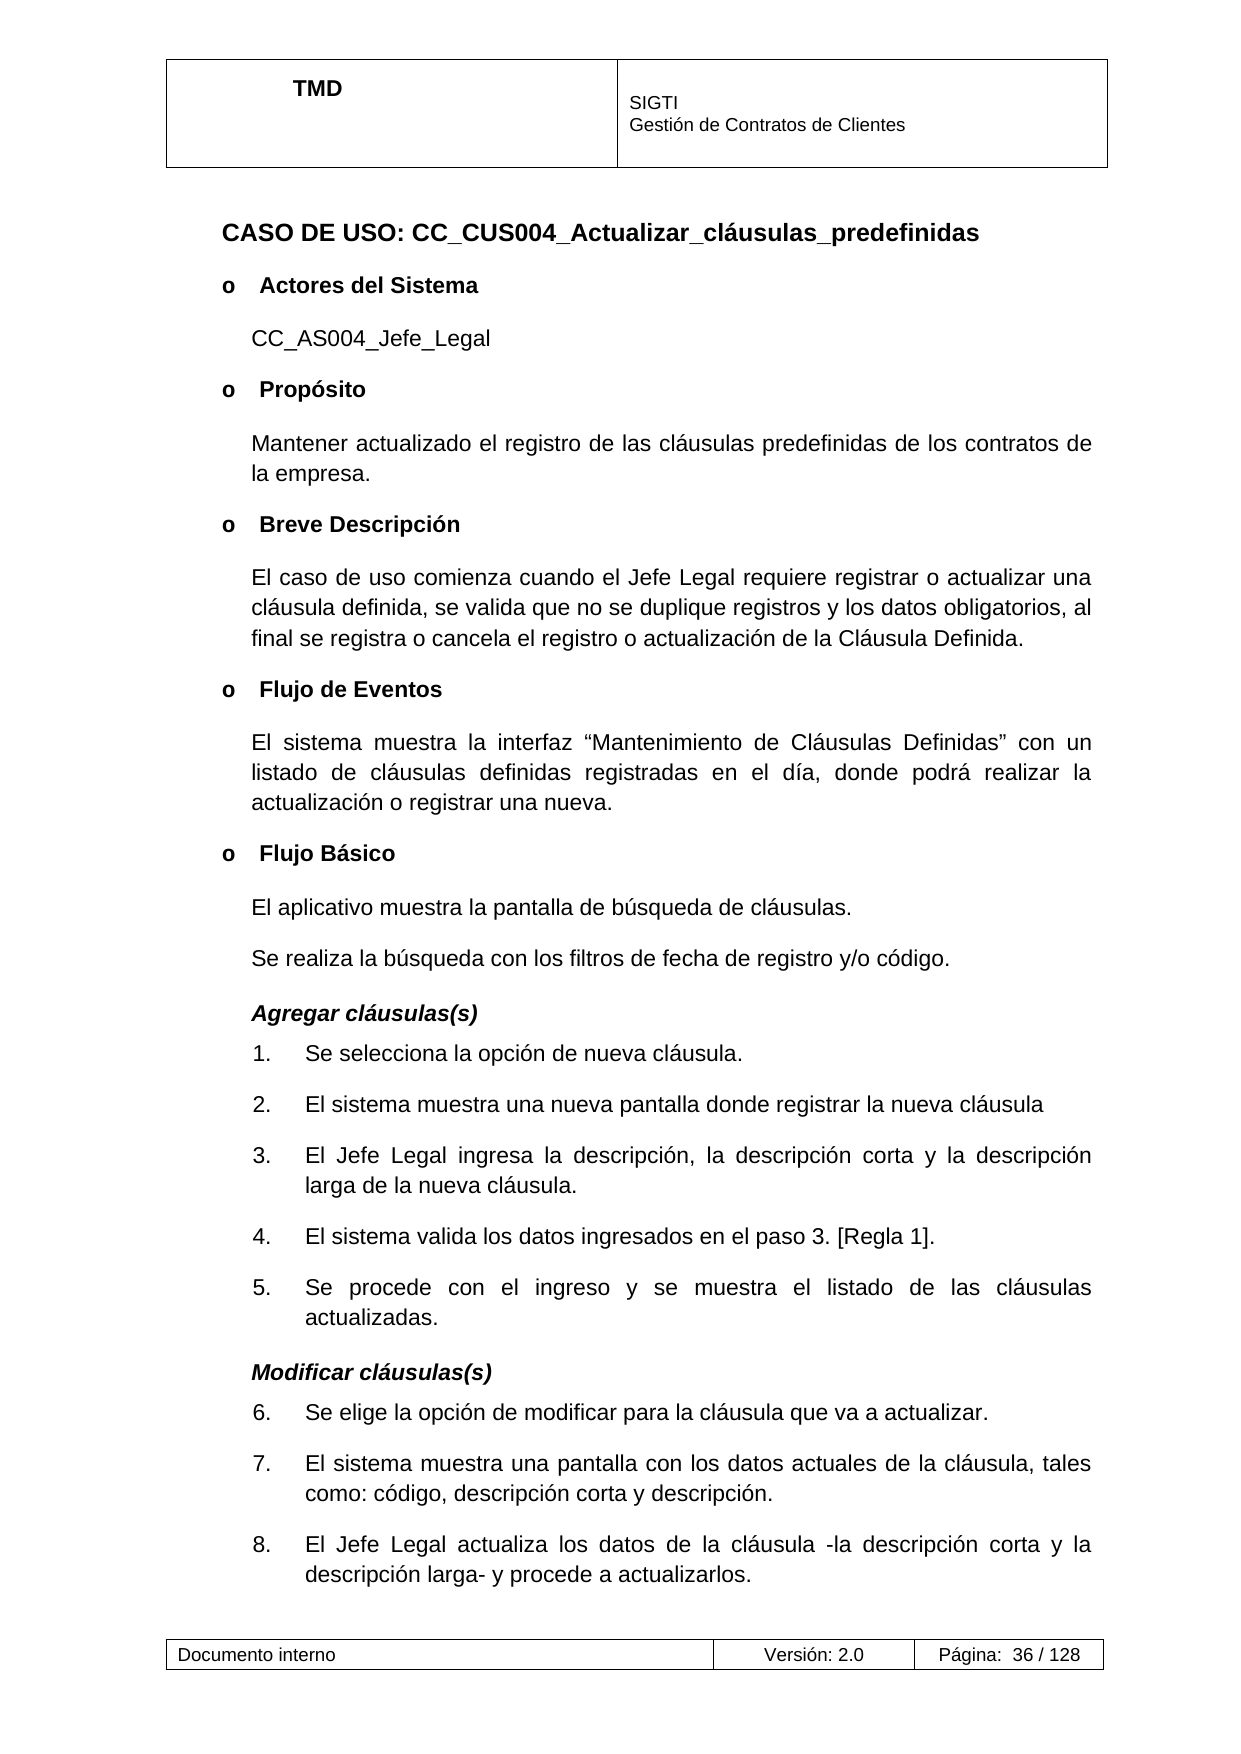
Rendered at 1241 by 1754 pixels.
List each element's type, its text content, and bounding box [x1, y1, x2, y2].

list El sistema muestra una nueva pantalla donde registrar la nueva cláusula [252, 1091, 1092, 1117]
list Se procede con el ingreso y se muestra el listado de las cláusulas actualizadas. [252, 1274, 1092, 1330]
list Flujo de Eventos [222, 676, 1092, 704]
list CC_AS004_Jefe_Legal [251, 325, 1092, 352]
list Modificar cláusulas(s) [251, 1359, 1092, 1386]
list Se realiza la búsqueda con los filtros de fecha de registro y/o código. [251, 945, 1092, 971]
list El Jefe Legal actualiza los datos de la cláusula -la descripción corta y la descripción larga- y procede a actualizarlos. [252, 1531, 1092, 1588]
list Breve Descripción [222, 511, 1092, 539]
list El sistema muestra la interfaz “Mantenimiento de Cláusulas Definidas” con un listado de cláusulas definidas registradas en el día, donde podrá realizar la actualización o registrar una nueva. [251, 729, 1092, 816]
list CASO DE USO: CC_CUS004_Actualizar_cláusulas_predefinidas [222, 218, 1092, 247]
list El Jefe Legal ingresa la descripción, la descripción corta y la descripción larga de la nueva cláusula. [252, 1142, 1092, 1198]
list Mantener actualizado el registro de las cláusulas predefinidas de los contratos de la empresa. [251, 429, 1092, 486]
list El sistema valida los datos ingresados en el paso 3. [Regla 1]. [252, 1223, 1092, 1249]
list Agregar cláusulas(s) [251, 1000, 1092, 1026]
list Se elige la opción de modificar para la cláusula que va a actualizar. [252, 1399, 1092, 1425]
list El aplicativo muestra la pantalla de búsqueda de cláusulas. [251, 894, 1092, 920]
list Flujo Básico [222, 840, 1092, 869]
list El sistema muestra una pantalla con los datos actuales de la cláusula, tales como: código, descripción corta y descripción. [252, 1450, 1092, 1506]
list Propósito [222, 376, 1092, 404]
list El caso de uso comienza cuando el Jefe Legal requiere registrar o actualizar una cláusula definida, se valida que no se duplique registros y los datos obligatorios, al final se registra o cancela el registro o actualización de la Cláusula Definida. [251, 564, 1092, 651]
list Se selecciona la opción de nueva cláusula. [252, 1039, 1092, 1066]
list Actores del Sistema [222, 272, 1092, 300]
